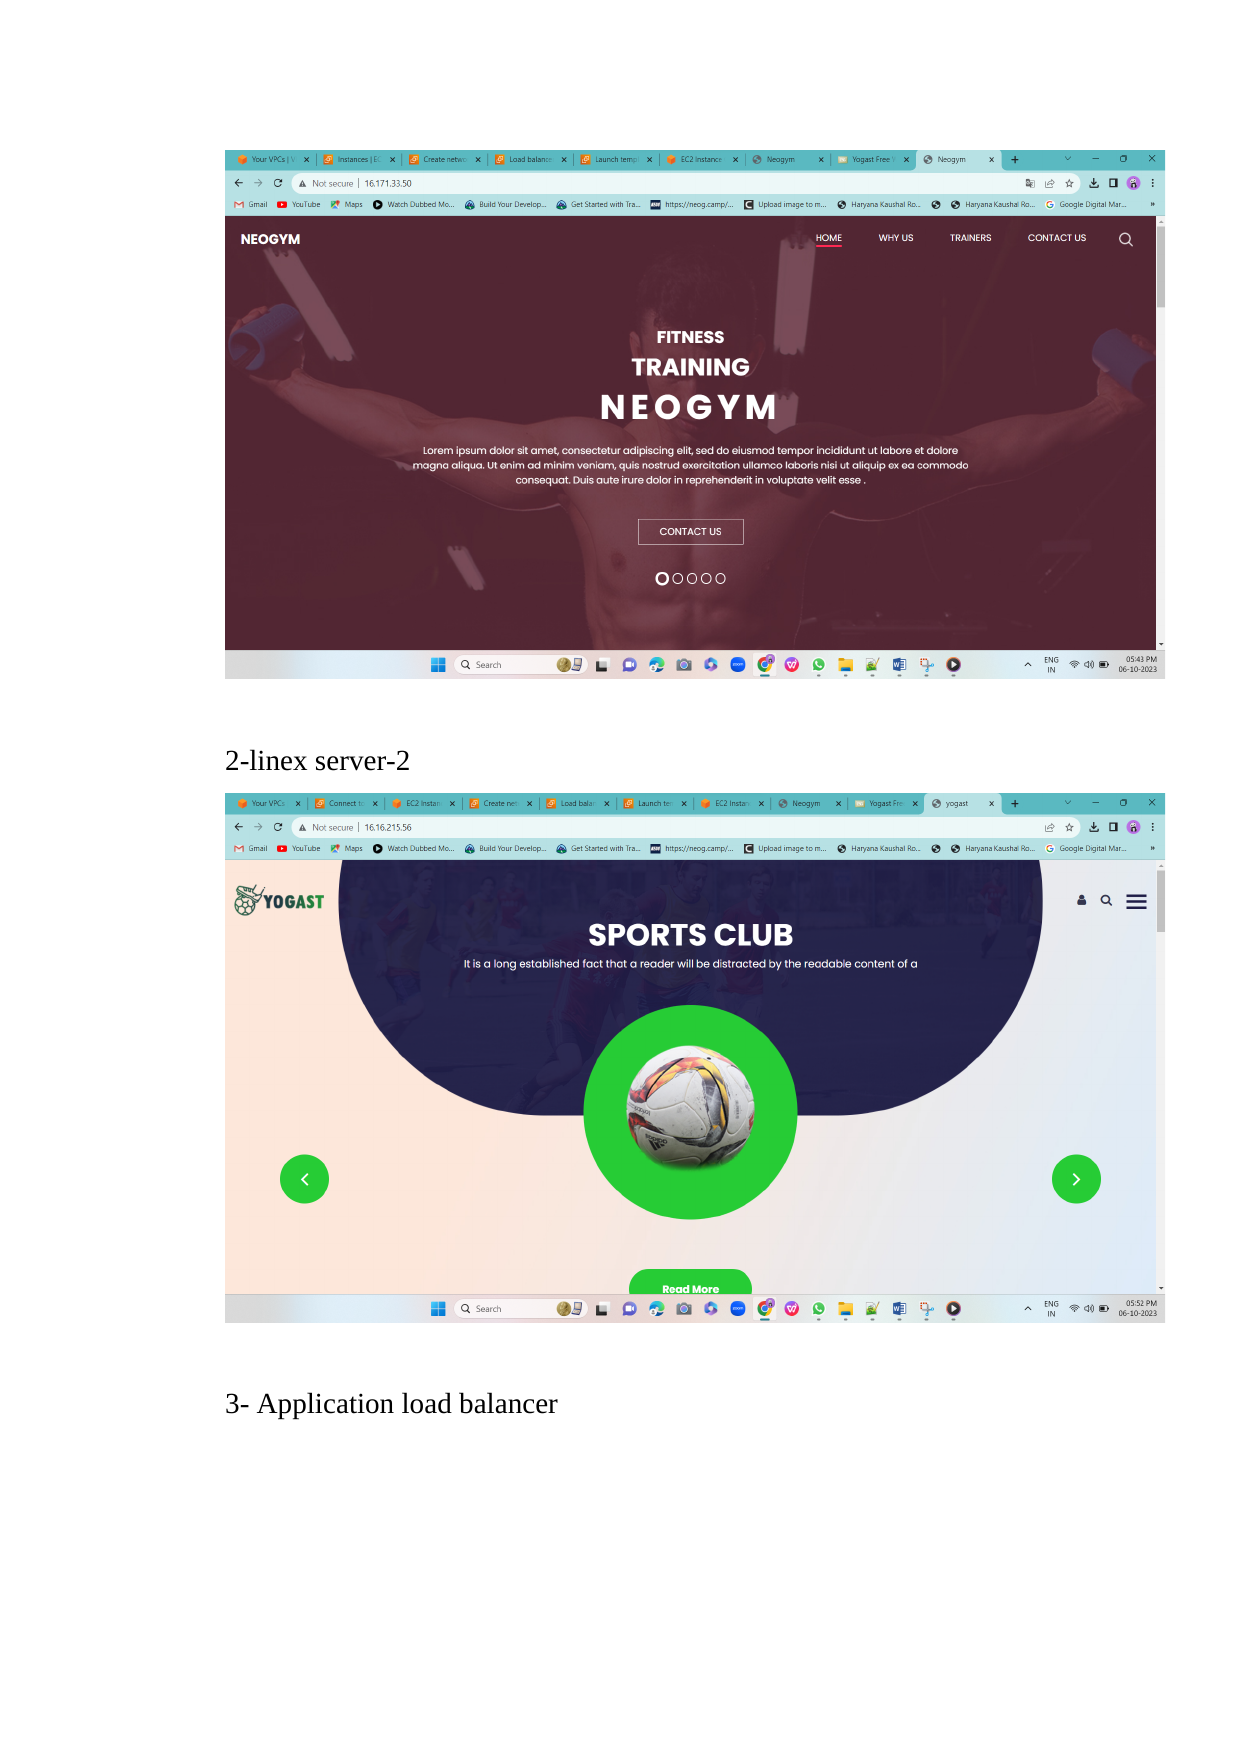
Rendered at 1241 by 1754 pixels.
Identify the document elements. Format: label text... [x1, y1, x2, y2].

picture [225, 150, 1166, 679]
text 3- Application load balancer [225, 1387, 1090, 1420]
picture [225, 793, 1166, 1323]
text 2-linex server-2 [225, 743, 1090, 777]
